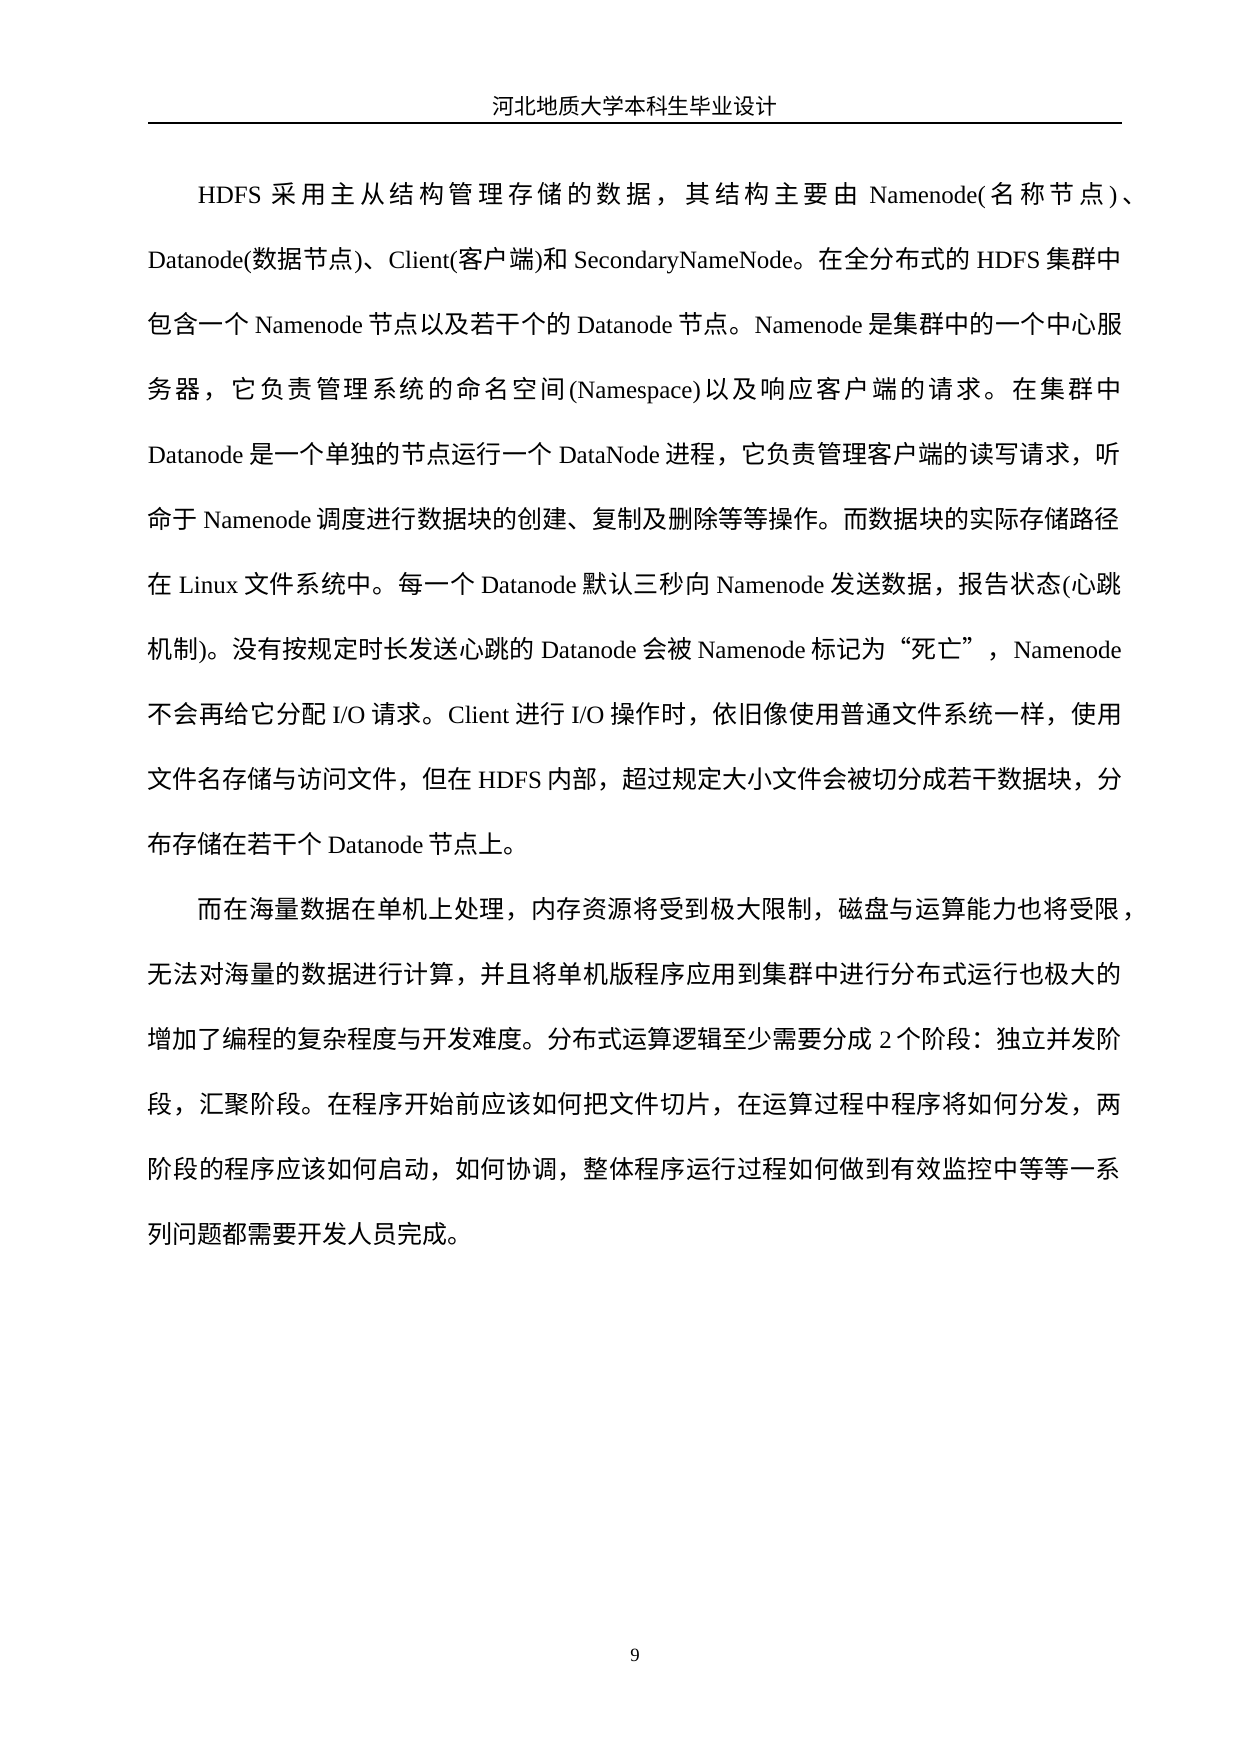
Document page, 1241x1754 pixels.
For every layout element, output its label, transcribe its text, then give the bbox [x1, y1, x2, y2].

text 而在海量数据在单机上处理，内存资源将受到极大限制，磁盘与运算能力也将受限，无法对海量的数据进行计算，并且将单机版程序应用到集群中进行分布式运行也极大的增加了编程的复杂程度与开发难度。分布式运算逻辑至少需要分成2个阶段：独立并发阶段，汇聚阶段。在程序开始前应该如何把文件切片，在运算过程中程序将如何分发，两阶段的程序应该如何启动，如何协调，整体程序运行过程如何做到有效监控中等等一系列问题都需要开发人员完成。 [148, 876, 1122, 1266]
text HDFS采用主从结构管理存储的数据，其结构主要由Namenode(名称节点)、Datanode(数据节点)、Client(客户端)和SecondaryNameNode。在全分布式的HDFS集群中包含一个Namenode节点以及若干个的Datanode节点。Namenode是集群中的一个中心服务器，它负责管理系统的命名空间(Namespace)以及响应客户端的请求。在集群中Datanode是一个单独的节点运行一个DataNode进程，它负责管理客户端的读写请求，听命于Namenode调度进行数据块的创建、复制及删除等等操作。而数据块的实际存储路径在Linux文件系统中。每一个Datanode默认三秒向Namenode发送数据，报告状态(心跳机制)。没有按规定时长发送心跳的Datanode会被Namenode标记为“死亡”，Namenode不会再给它分配I/O请求。Client进行I/O操作时，依旧像使用普通文件系统一样，使用文件名存储与访问文件，但在HDFS内部，超过规定大小文件会被切分成若干数据块，分布存储在若干个Datanode节点上。 [148, 161, 1122, 876]
